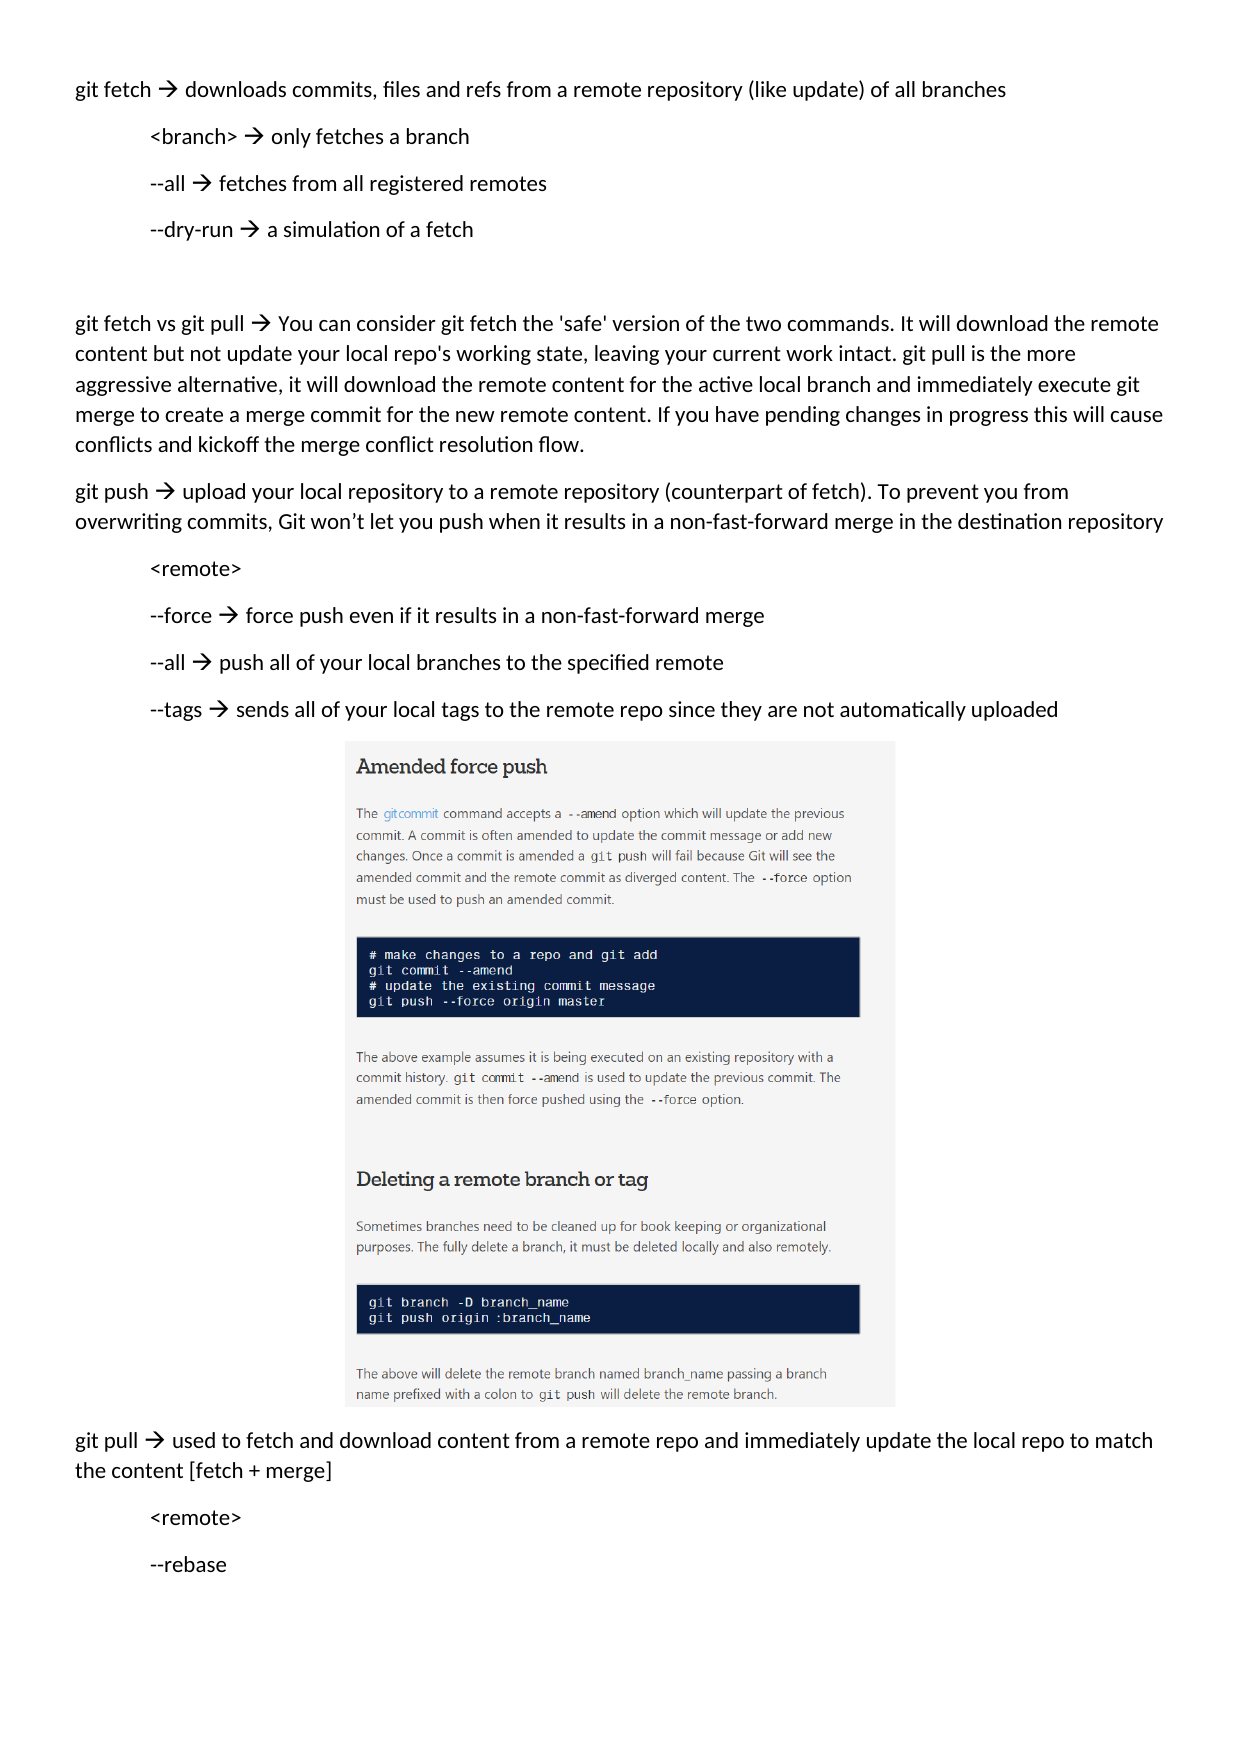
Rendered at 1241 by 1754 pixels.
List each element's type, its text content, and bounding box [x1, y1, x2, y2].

text --all push all of your local branches to the specified remote [75, 648, 1165, 676]
text git fetch downloads commits, files and refs from a remote repository (like update) of all branches [75, 75, 1165, 103]
text --all fetches from all registered remotes [75, 169, 1165, 197]
text git fetch vs git pull You can consider git fetch the 'safe' version of the two commands. It will download the remote content but not update your local repo's working state, leaving your current work intact. git pull is the more aggressive alternative, it will download the remote content for the active local branch and immediately execute git merge to create a merge commit for the new remote content. If you have pending changes in progress this will cause conflicts and kickoff the merge conflict resolution flow. [75, 309, 1165, 458]
text <remote> [75, 1503, 1165, 1531]
text git push upload your local repository to a remote repository (counterpart of fetch). To prevent you from overwriting commits, Git won’t let you push when it results in a non-fast-forward merge in the destination repository [75, 477, 1165, 535]
picture [344, 741, 896, 1407]
text --rebase [75, 1550, 1165, 1578]
text <branch> only fetches a branch [75, 122, 1165, 150]
text --dry-run a simulation of a fetch [75, 216, 1165, 244]
text --tags sends all of your local tags to the remote repo since they are not automatically uploaded [75, 695, 1165, 723]
text <remote> [75, 554, 1165, 582]
text git pull used to fetch and download content from a remote repo and immediately update the local repo to match the content [fetch + merge] [75, 1426, 1165, 1484]
text --force force push even if it results in a non-fast-forward merge [75, 601, 1165, 629]
